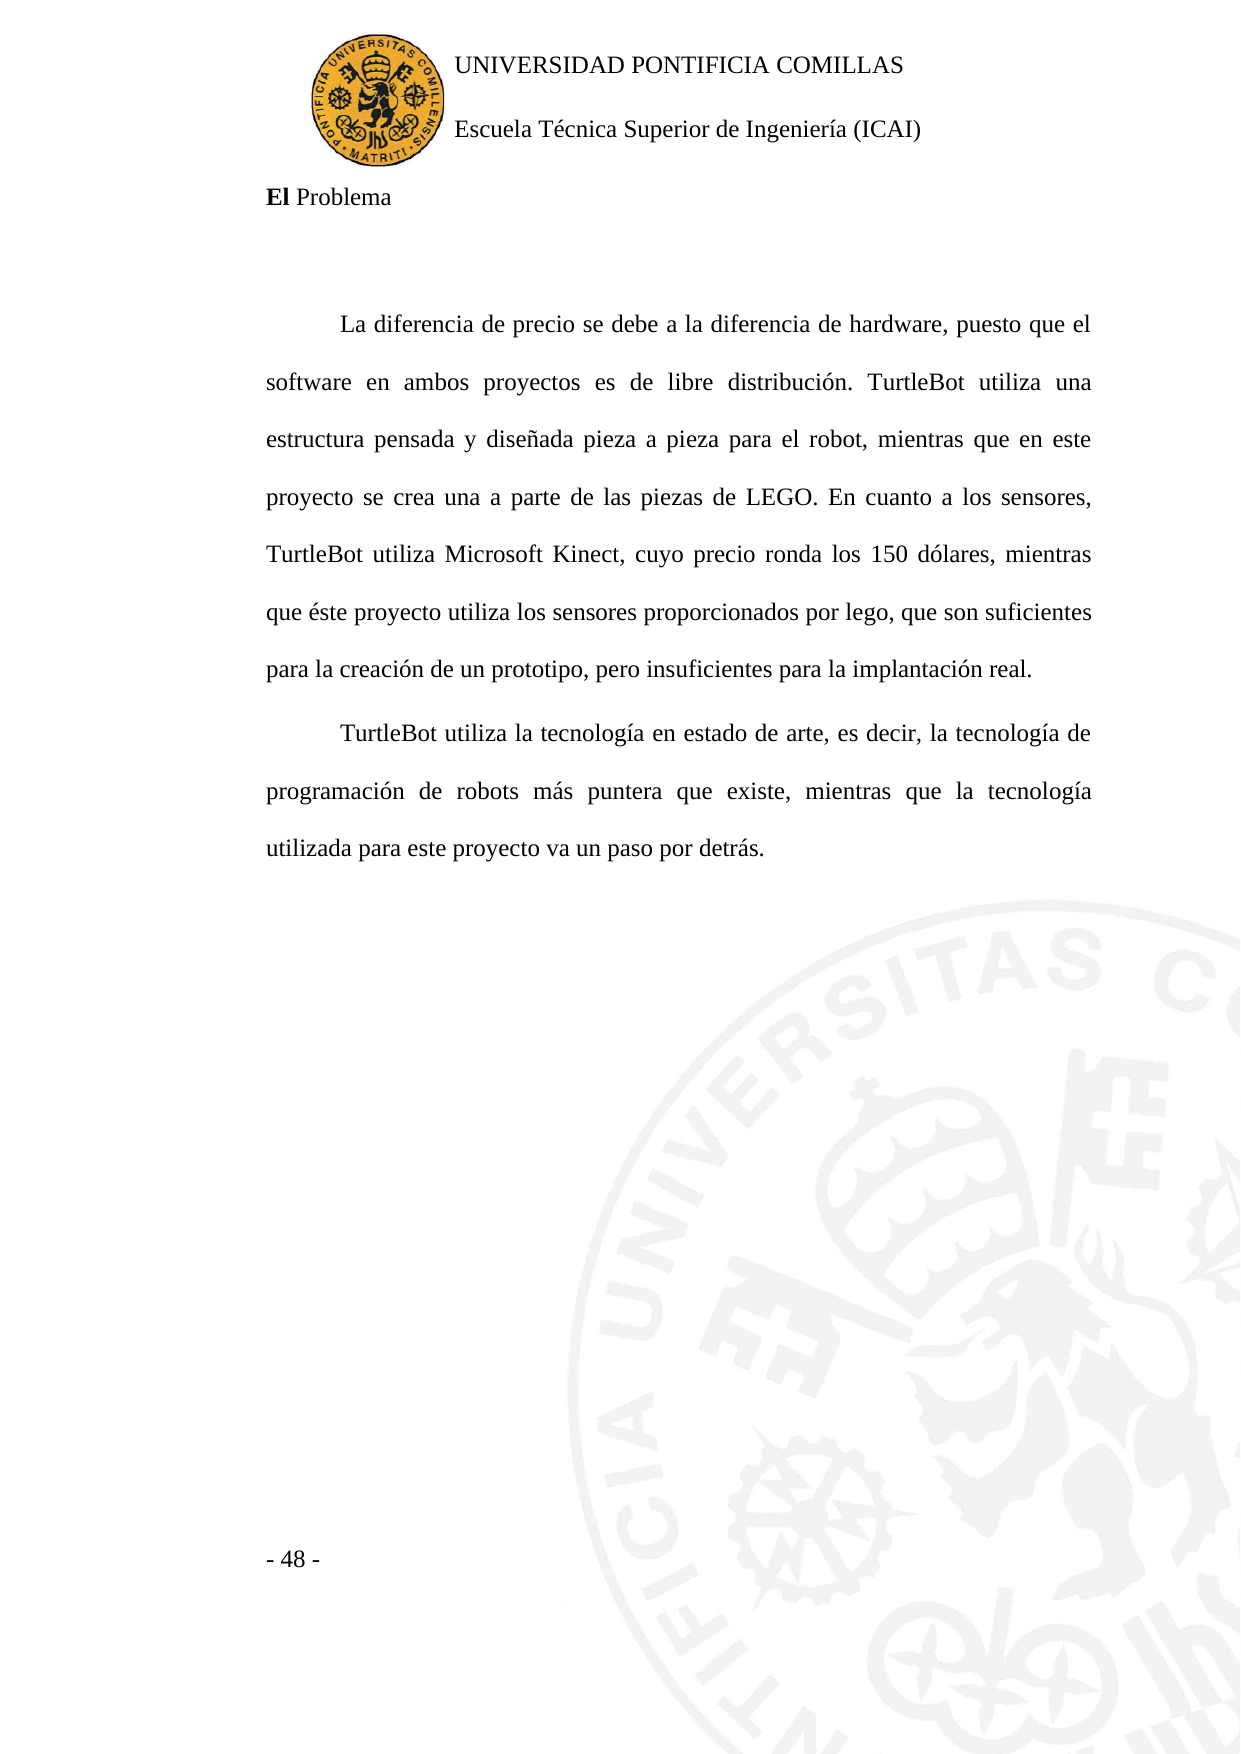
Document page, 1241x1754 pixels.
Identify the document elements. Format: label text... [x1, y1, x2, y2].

text TurtleBot utiliza la tecnología en estado de arte, es decir, la tecnología de programación de robots más puntera que existe, mientras que la tecnología utilizada para este proyecto va un paso por detrás. [266, 718, 1092, 862]
text La diferencia de precio se debe a la diferencia de hardware, puesto que el software en ambos proyectos es de libre distribución. TurtleBot utiliza una estructura pensada y diseñada pieza a pieza para el robot, mientras que en este proyecto se crea una a parte de las piezas de LEGO. En cuanto a los sensores, TurtleBot utiliza Microsoft Kinect, cuyo precio ronda los 150 dólares, mientras que éste proyecto utiliza los sensores proporcionados por lego, que son suficientes para la creación de un prototipo, pero insuficientes para la implantación real. [266, 309, 1092, 683]
picture [357, 757, 1241, 1754]
